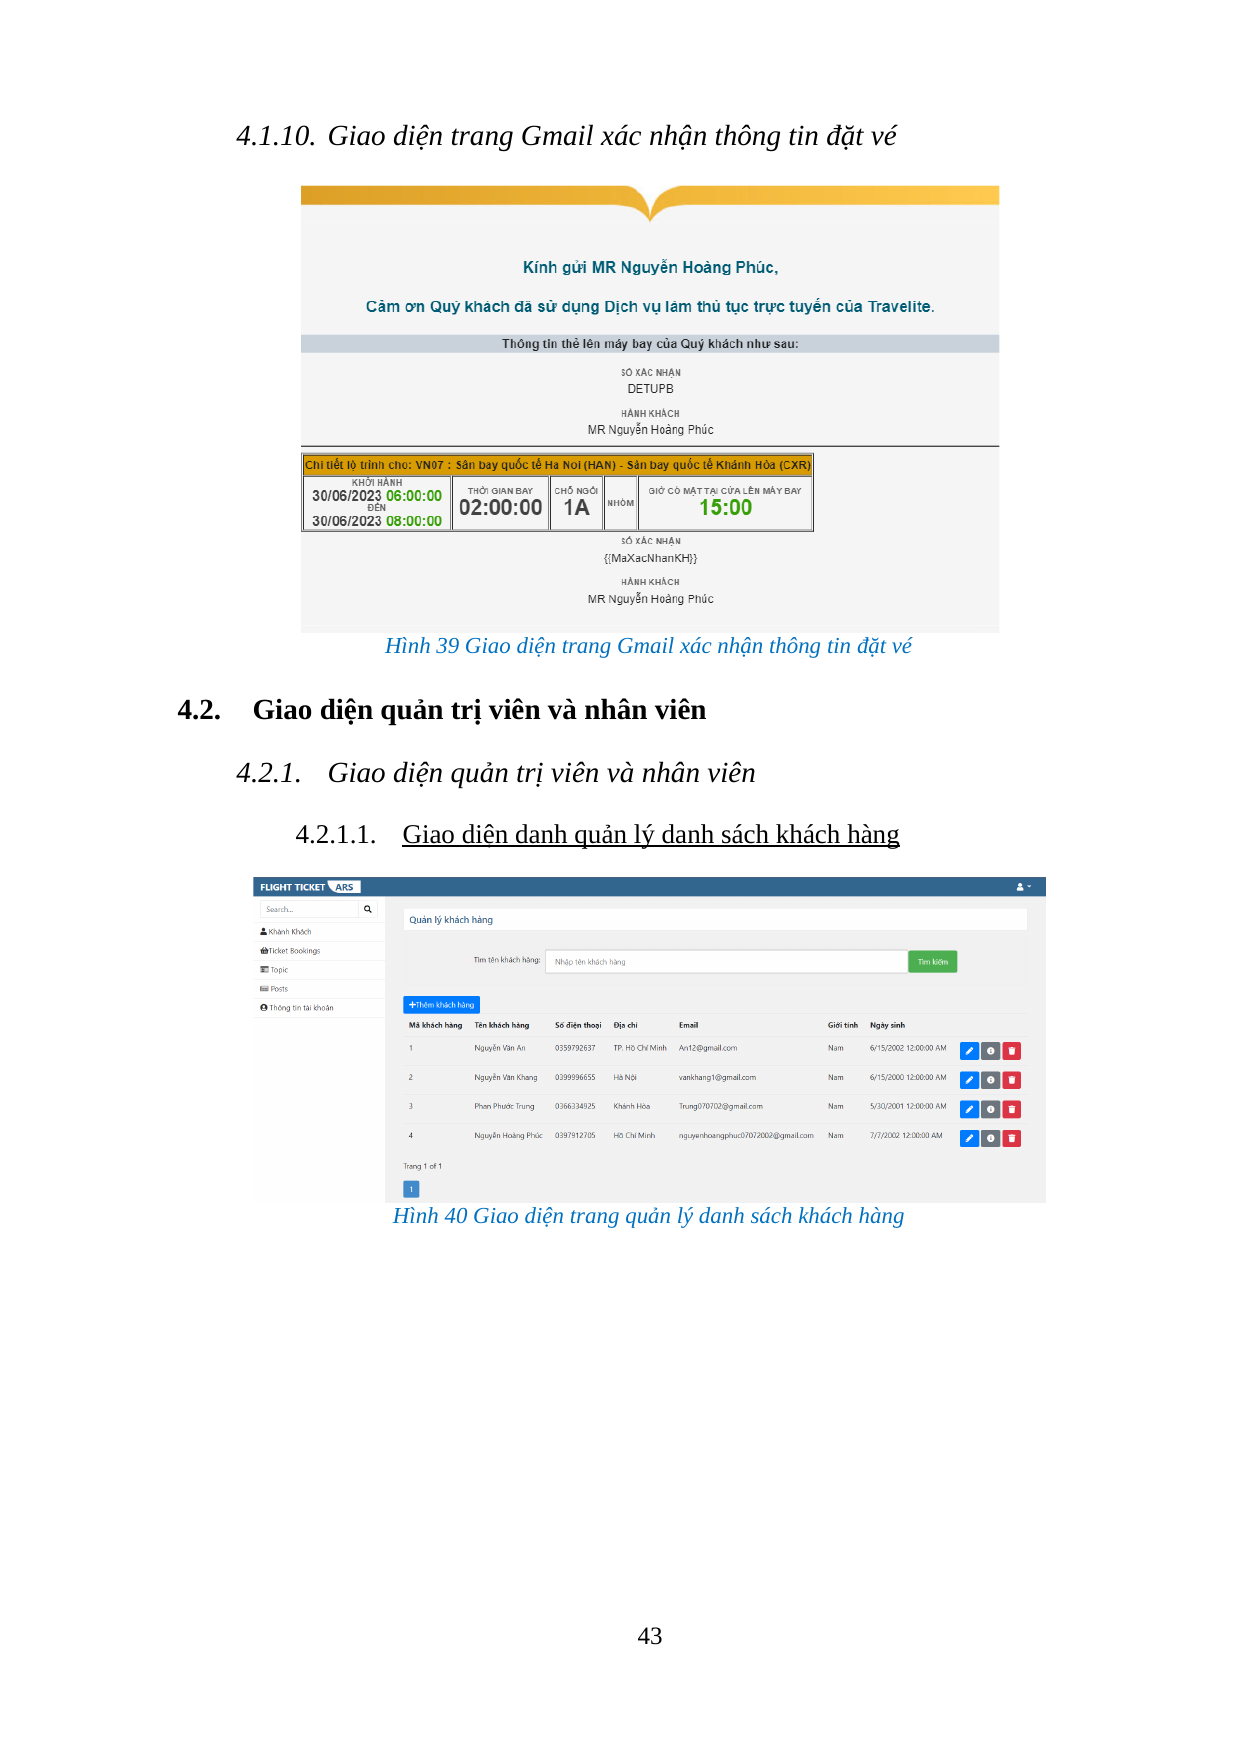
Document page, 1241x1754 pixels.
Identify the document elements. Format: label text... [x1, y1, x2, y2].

subtitle Giao diện quản trị viên và nhân viên [236, 755, 1122, 789]
picture [299, 181, 1000, 633]
subtitle Giao diện quản trị viên và nhân viên [177, 692, 1122, 726]
subtitle Giao diện trang Gmail xác nhận thông tin đặt vé [236, 118, 1122, 152]
subtitle Giao diện danh quản lý danh sách khách hàng [295, 818, 1122, 849]
picture [253, 877, 1046, 1203]
